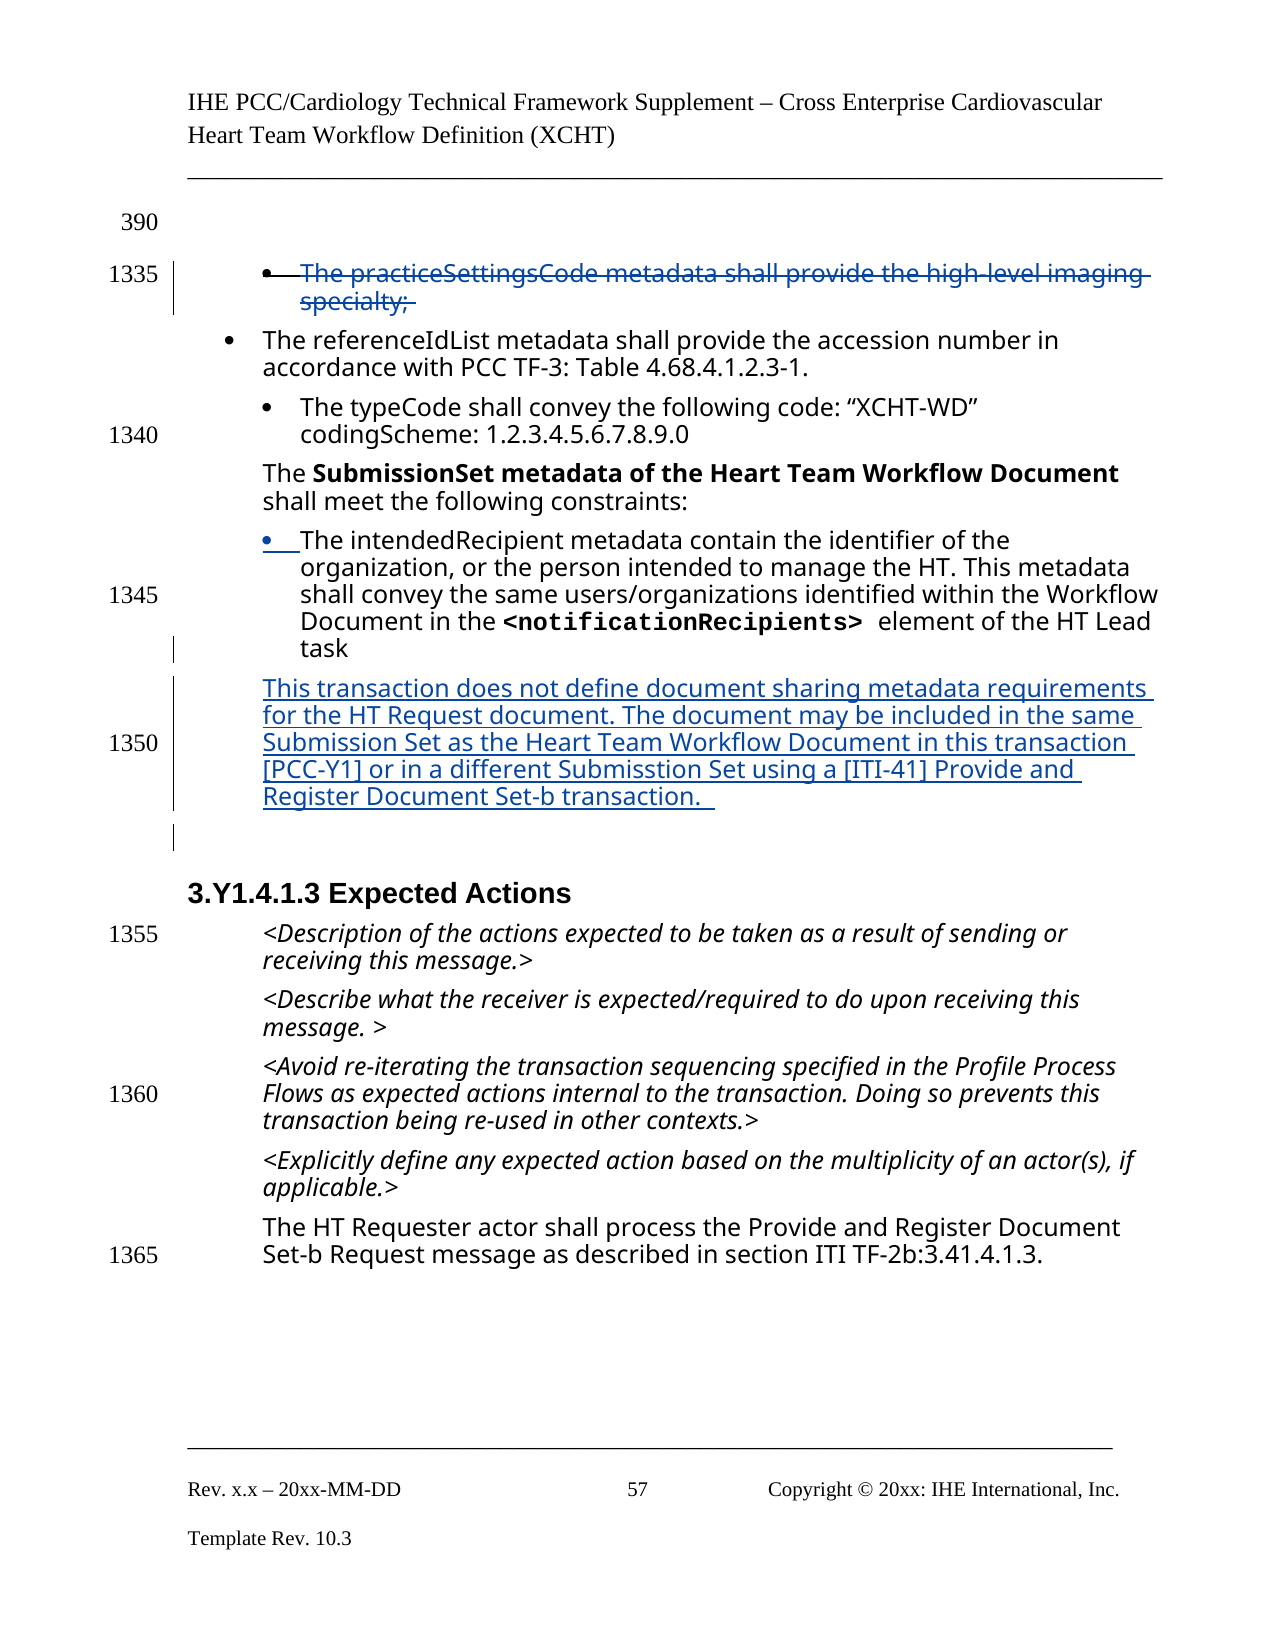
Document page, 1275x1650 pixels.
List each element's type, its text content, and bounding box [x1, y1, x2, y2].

list The typeCode shall convey the following code: “XCHT-WD” codingScheme: 1.2.3.4.5.6.7.8.9.0 [262, 394, 1162, 449]
text The SubmissionSet metadata of the Heart Team Workflow Document shall meet the following constraints: [262, 461, 1162, 515]
text <Describe what the receiver is expected/required to do upon receiving this message. > [262, 987, 1162, 1041]
list The intendedRecipient metadata contain the identifier of the organization, or the person intended to manage the HT. This metadata shall convey the same users/organizations identified within the Workflow Document in the <notificationRecipients> element of the HT Lead task [262, 528, 1162, 663]
text The HT Requester actor shall process the Provide and Register Document Set-b Request message as described in section ITI TF-2b:3.41.4.1.3. [262, 1214, 1162, 1268]
text <Avoid re-iterating the transaction sequencing specified in the Profile Process Flows as expected actions internal to the transaction. Doing so prevents this transaction being re-used in other contexts.> [262, 1054, 1162, 1135]
text <Description of the actions expected to be taken as a result of sending or receiving this message.> [262, 921, 1162, 975]
text <Explicitly define any expected action based on the multiplicity of an actor(s), if applicable.> [262, 1148, 1162, 1202]
subtitle 3.Y1.4.1.3 Expected Actions [187, 876, 1162, 909]
list The referenceIdList metadata shall provide the accession number in accordance with PCC TF-3: Table 4.68.4.1.2.3-1. [225, 328, 1162, 382]
